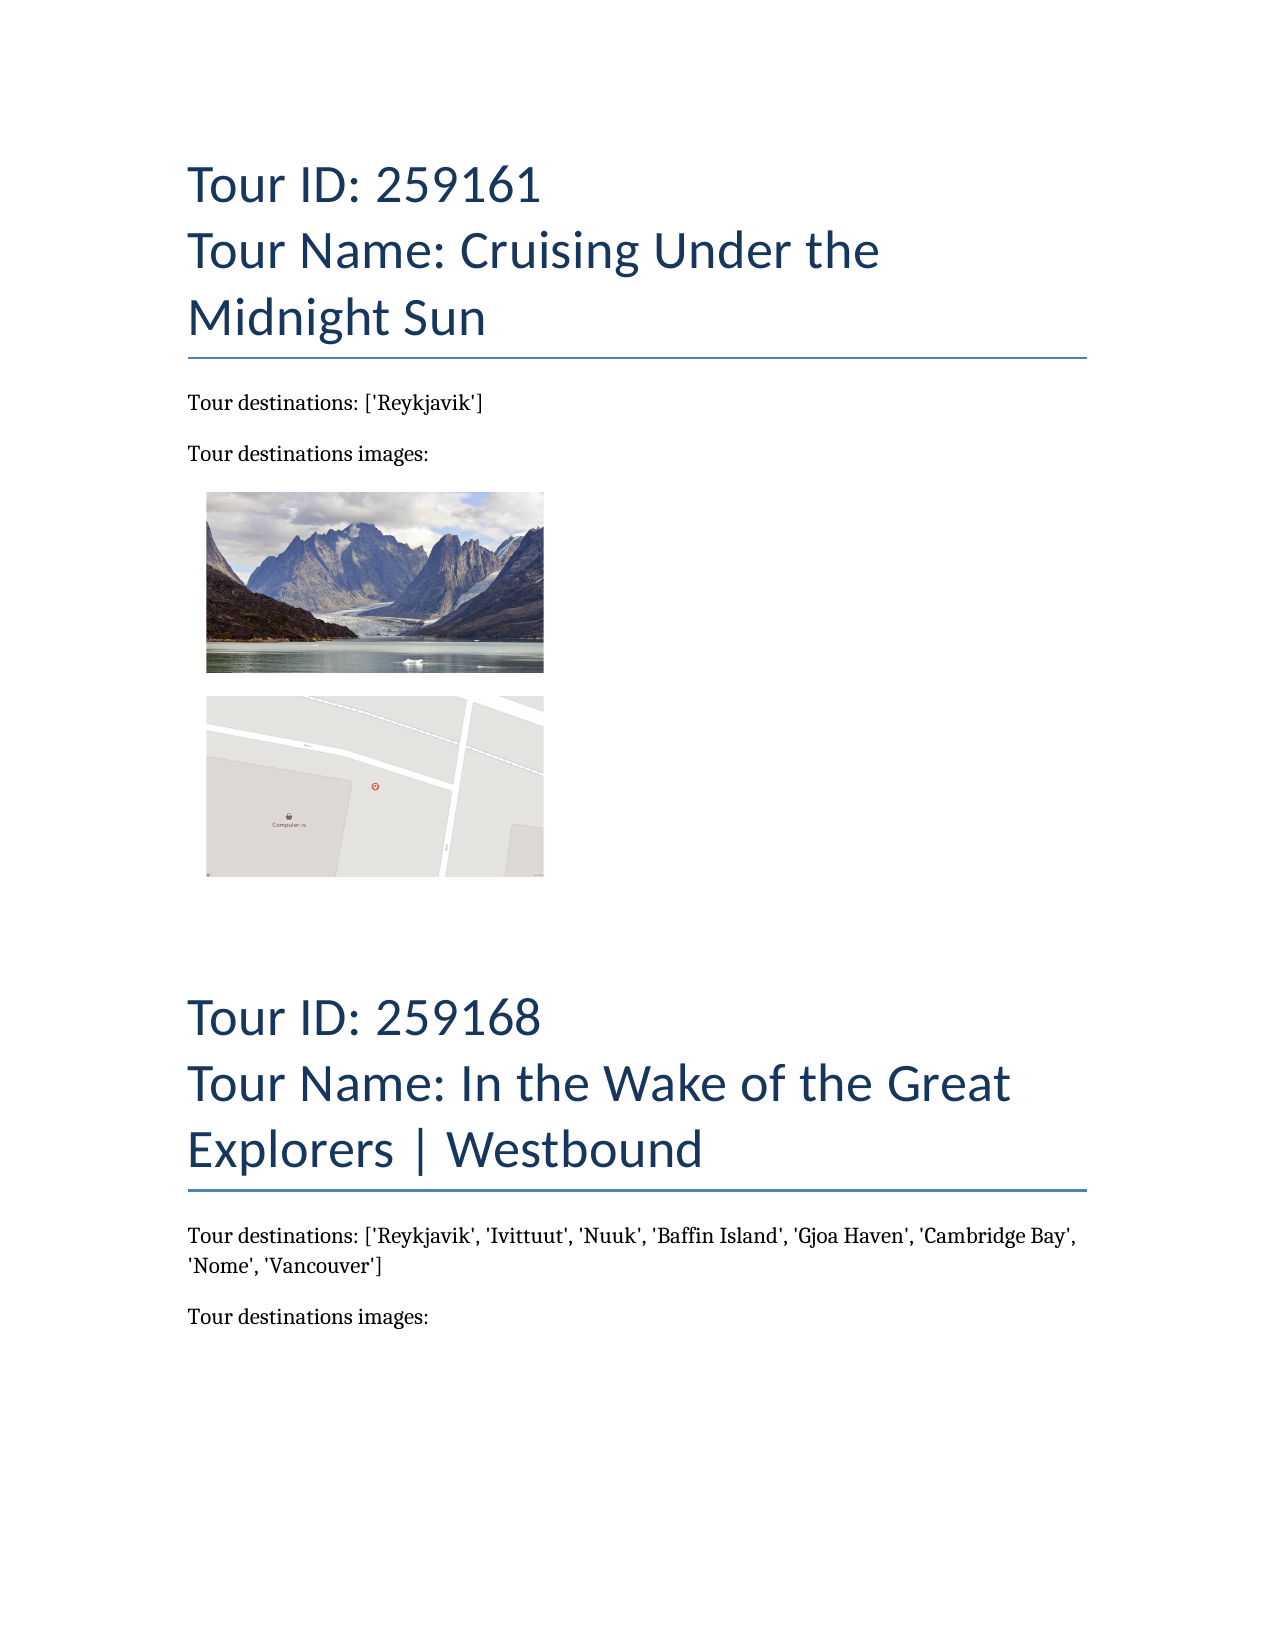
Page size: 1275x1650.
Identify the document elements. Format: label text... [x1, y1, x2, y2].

picture [206, 696, 544, 877]
text Tour destinations: ['Reykjavik'] [187, 390, 1087, 416]
picture [206, 492, 544, 673]
title Tour ID: 259161 Tour Name: Cruising Under the Midnight Sun [187, 150, 1087, 359]
text Tour destinations images: [187, 1304, 1087, 1331]
text Tour destinations: ['Reykjavik', 'Ivittuut', 'Nuuk', 'Baffin Island', 'Gjoa Haven', 'Cambridge Bay', 'Nome', 'Vancouver'] [187, 1223, 1087, 1279]
title Tour ID: 259168 Tour Name: In the Wake of the Great Explorers | Westbound [187, 983, 1087, 1192]
text Tour destinations images: [187, 441, 1087, 467]
